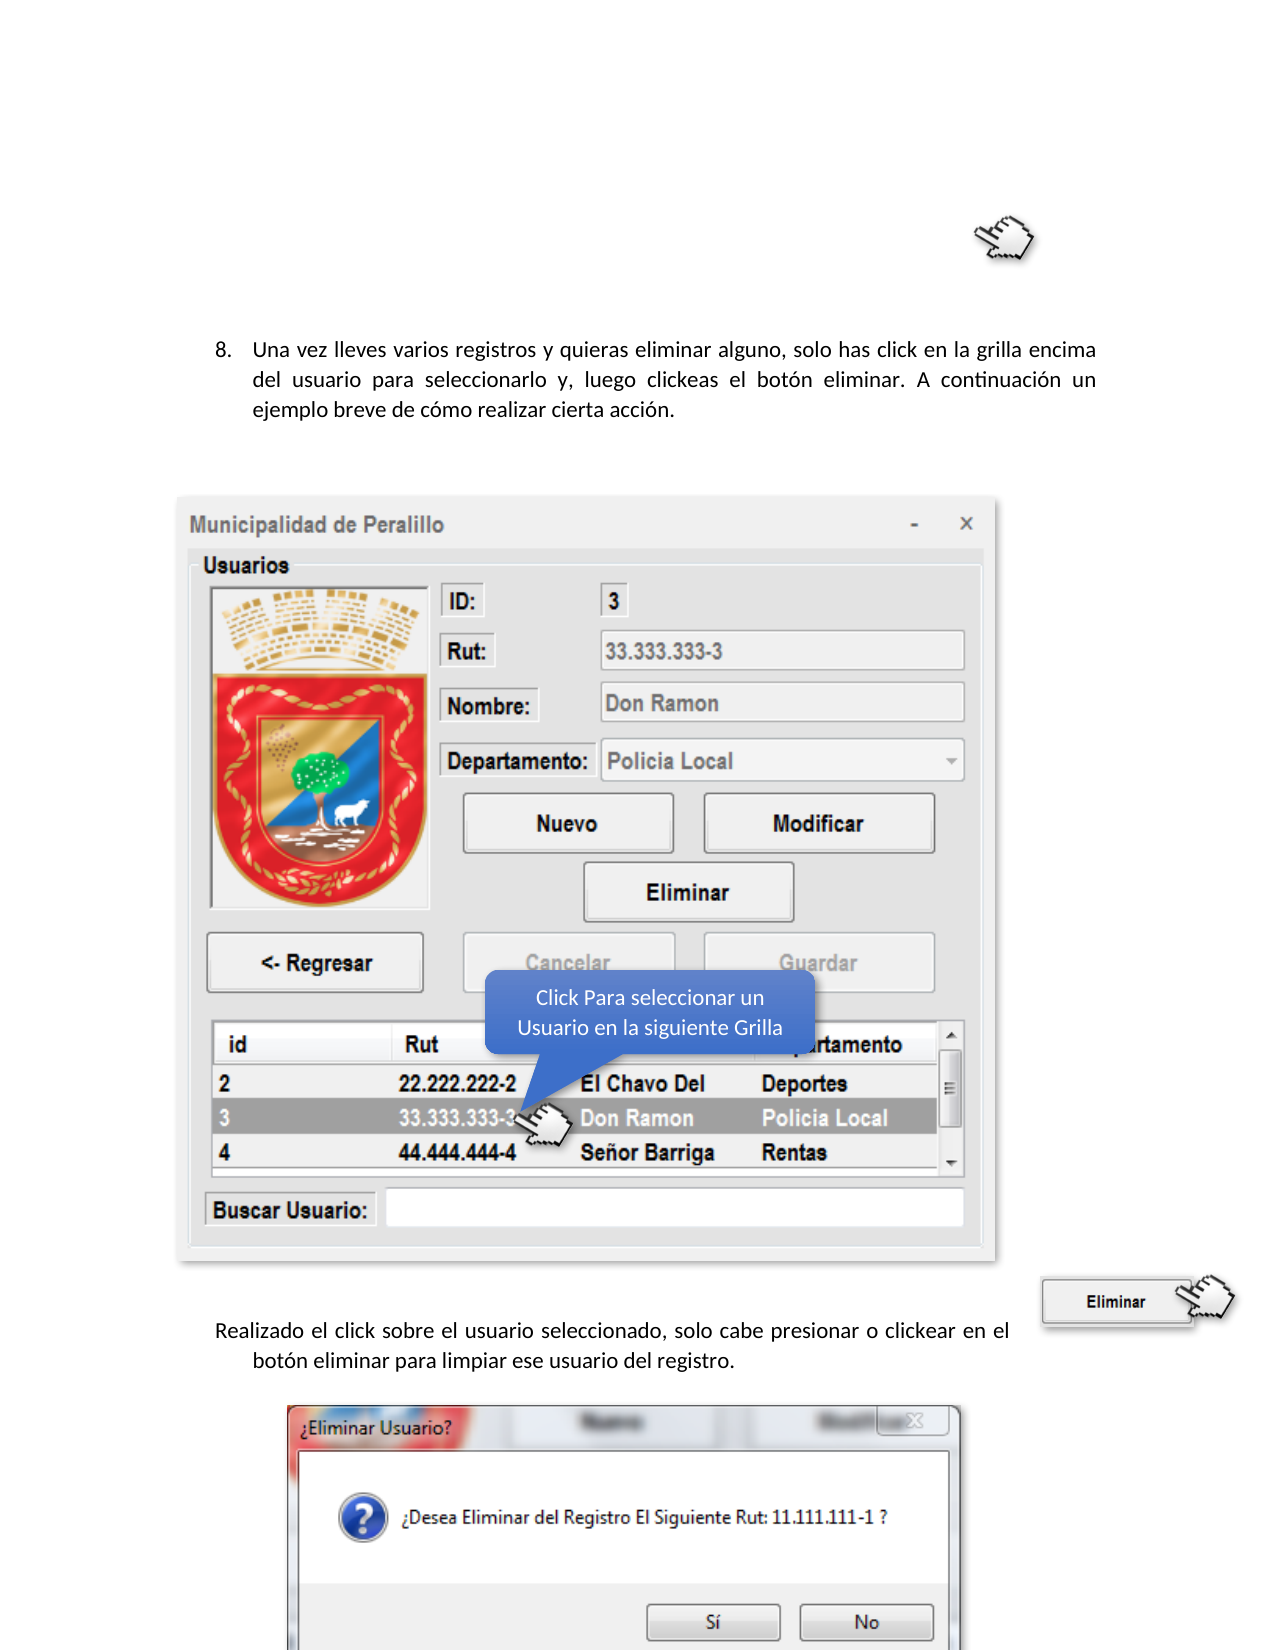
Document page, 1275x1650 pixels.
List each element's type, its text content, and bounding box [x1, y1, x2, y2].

list Una vez lleves varios registros y quieras eliminar alguno, solo has click en la grilla encima del usuario para seleccionarlo y, luego clickeas el botón eliminar. A continuación un ejemplo breve de cómo realizar cierta acción. [215, 335, 1098, 423]
list Realizado el click sobre el usuario seleccionado, solo cabe presionar o clickear en el botón eliminar para limpiar ese usuario del registro. [215, 1286, 1098, 1374]
picture [287, 1405, 961, 1650]
picture [1040, 1209, 1253, 1368]
picture [897, 150, 1052, 309]
picture [177, 497, 995, 1261]
